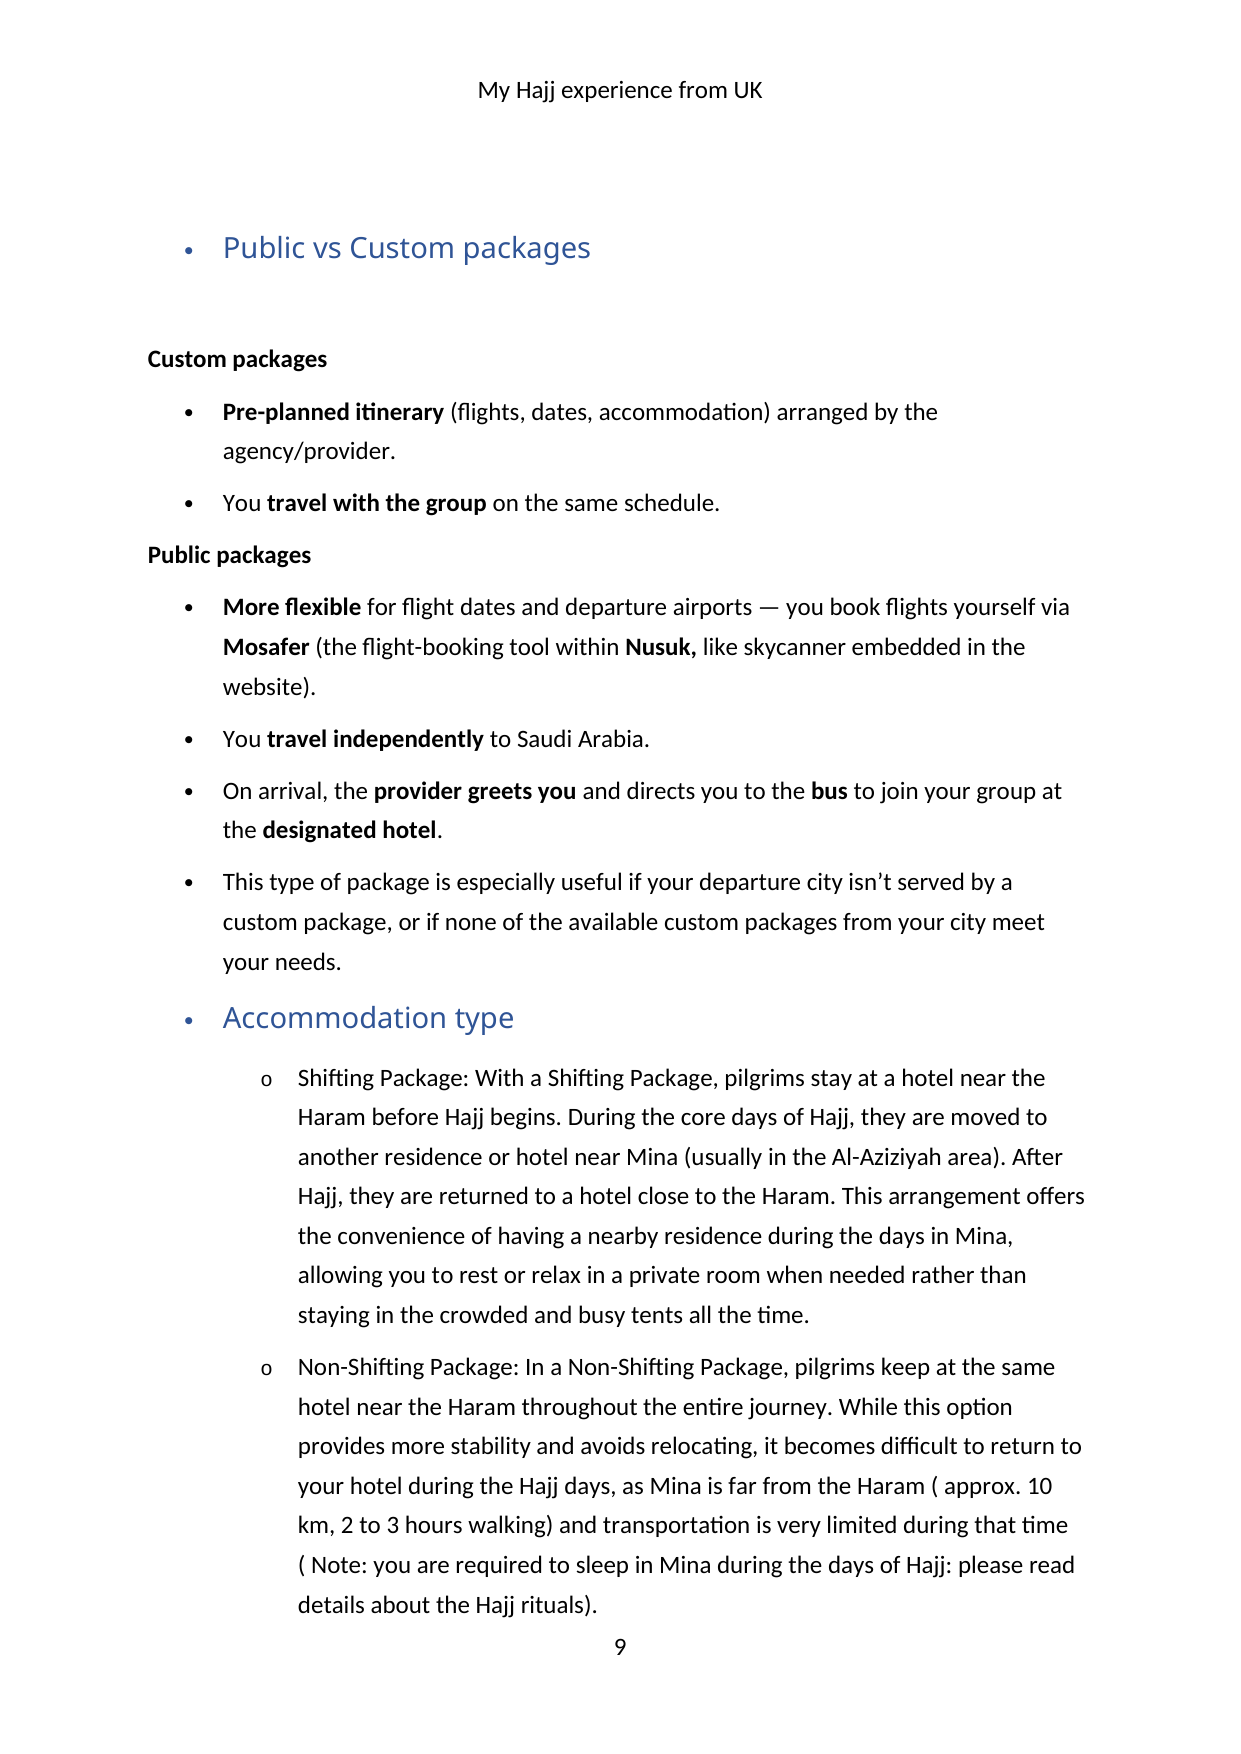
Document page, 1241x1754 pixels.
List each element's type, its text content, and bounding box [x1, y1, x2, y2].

list On arrival, the provider greets you and directs you to the bus to join your group at the designated hotel. [185, 775, 1093, 845]
list Shifting Package: With a Shifting Package, pilgrims stay at a hotel near the Haram before Hajj begins. During the core days of Hajj, they are moved to another residence or hotel near Mina (usually in the Al-Aziziyah area). After Hajj, they are returned to a hotel close to the Haram. This arrangement offers the convenience of having a nearby residence during the days in Mina, allowing you to rest or relax in a private room when needed rather than staying in the crowded and busy tents all the time. [260, 1062, 1093, 1330]
list You travel with the group on the same schedule. [185, 487, 1093, 518]
subtitle Accommodation type [185, 998, 1093, 1037]
list This type of package is especially useful if your departure city isn’t served by a custom package, or if none of the available custom packages from your city meet your needs. [185, 866, 1093, 976]
list Pre-planned itinerary (flights, dates, accommodation) arranged by the agency/provider. [185, 396, 1093, 466]
subtitle Public vs Custom packages [185, 227, 1093, 267]
text Public packages [148, 539, 1093, 570]
list You travel independently to Saudi Arabia. [185, 723, 1093, 753]
list More flexible for flight dates and departure airports — you book flights yourself via Mosafer (the flight-booking tool within Nusuk, like skycanner embedded in the website). [185, 591, 1093, 701]
list Non-Shifting Package: In a Non-Shifting Package, pilgrims keep at the same hotel near the Haram throughout the entire journey. While this option provides more stability and avoids relocating, it becomes difficult to return to your hotel during the Hajj days, as Mina is far from the Haram ( approx. 10 km, 2 to 3 hours walking) and transportation is very limited during that time ( Note: you are required to sleep in Mina during the days of Hajj: please read details about the Hajj rituals). [260, 1351, 1093, 1619]
text Custom packages [148, 343, 1093, 374]
